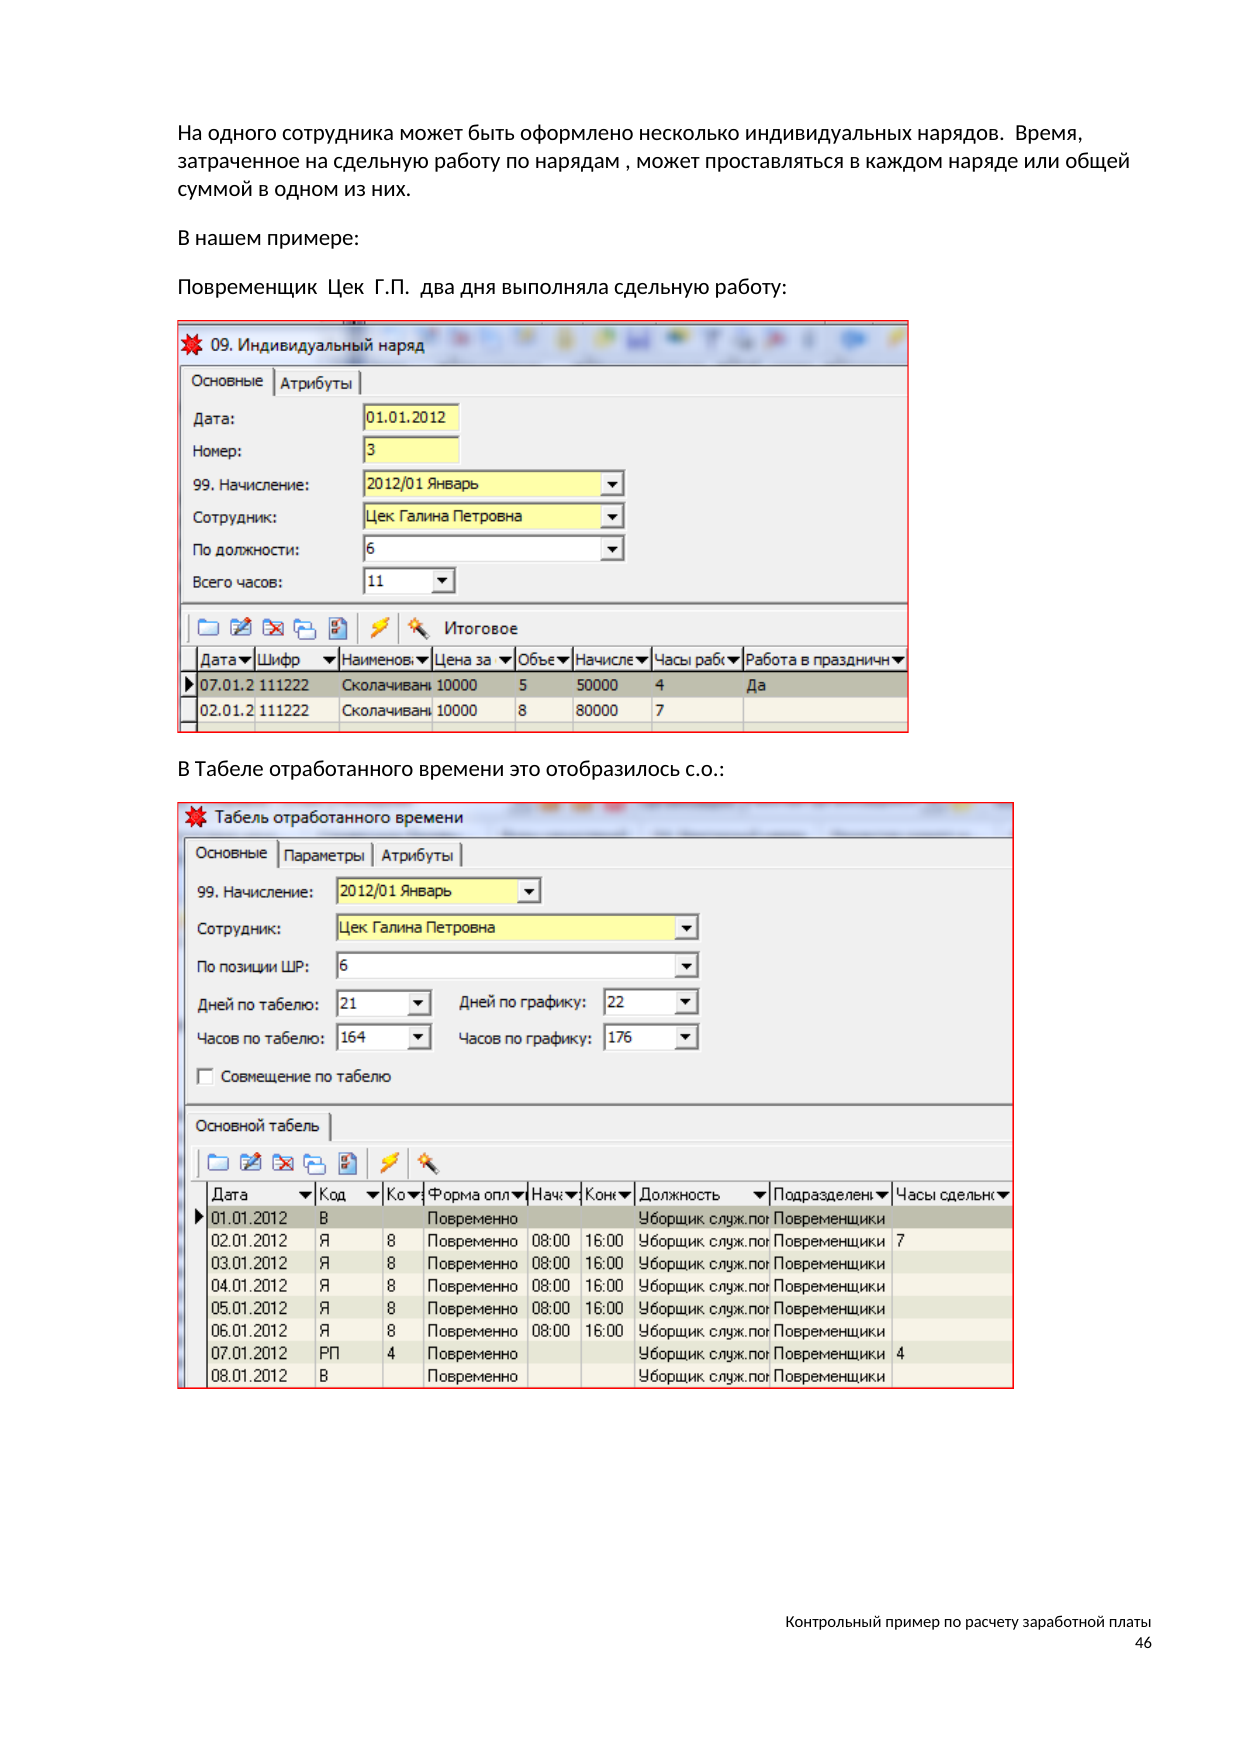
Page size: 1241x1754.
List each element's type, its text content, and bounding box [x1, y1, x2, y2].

picture [177, 320, 909, 733]
text На одного сотрудника может быть оформлено несколько индивидуальных нарядов. Время, затраченное на сдельную работу по нарядам , может проставляться в каждом наряде или общей суммой в одном из них. [177, 118, 1152, 202]
text В нашем примере: [177, 223, 1152, 251]
picture [177, 802, 1014, 1389]
text В Табеле отработанного времени это отобразилось с.о.: [177, 754, 1152, 782]
text Повременщик Цек Г.П. два дня выполняла сдельную работу: [177, 272, 1152, 300]
